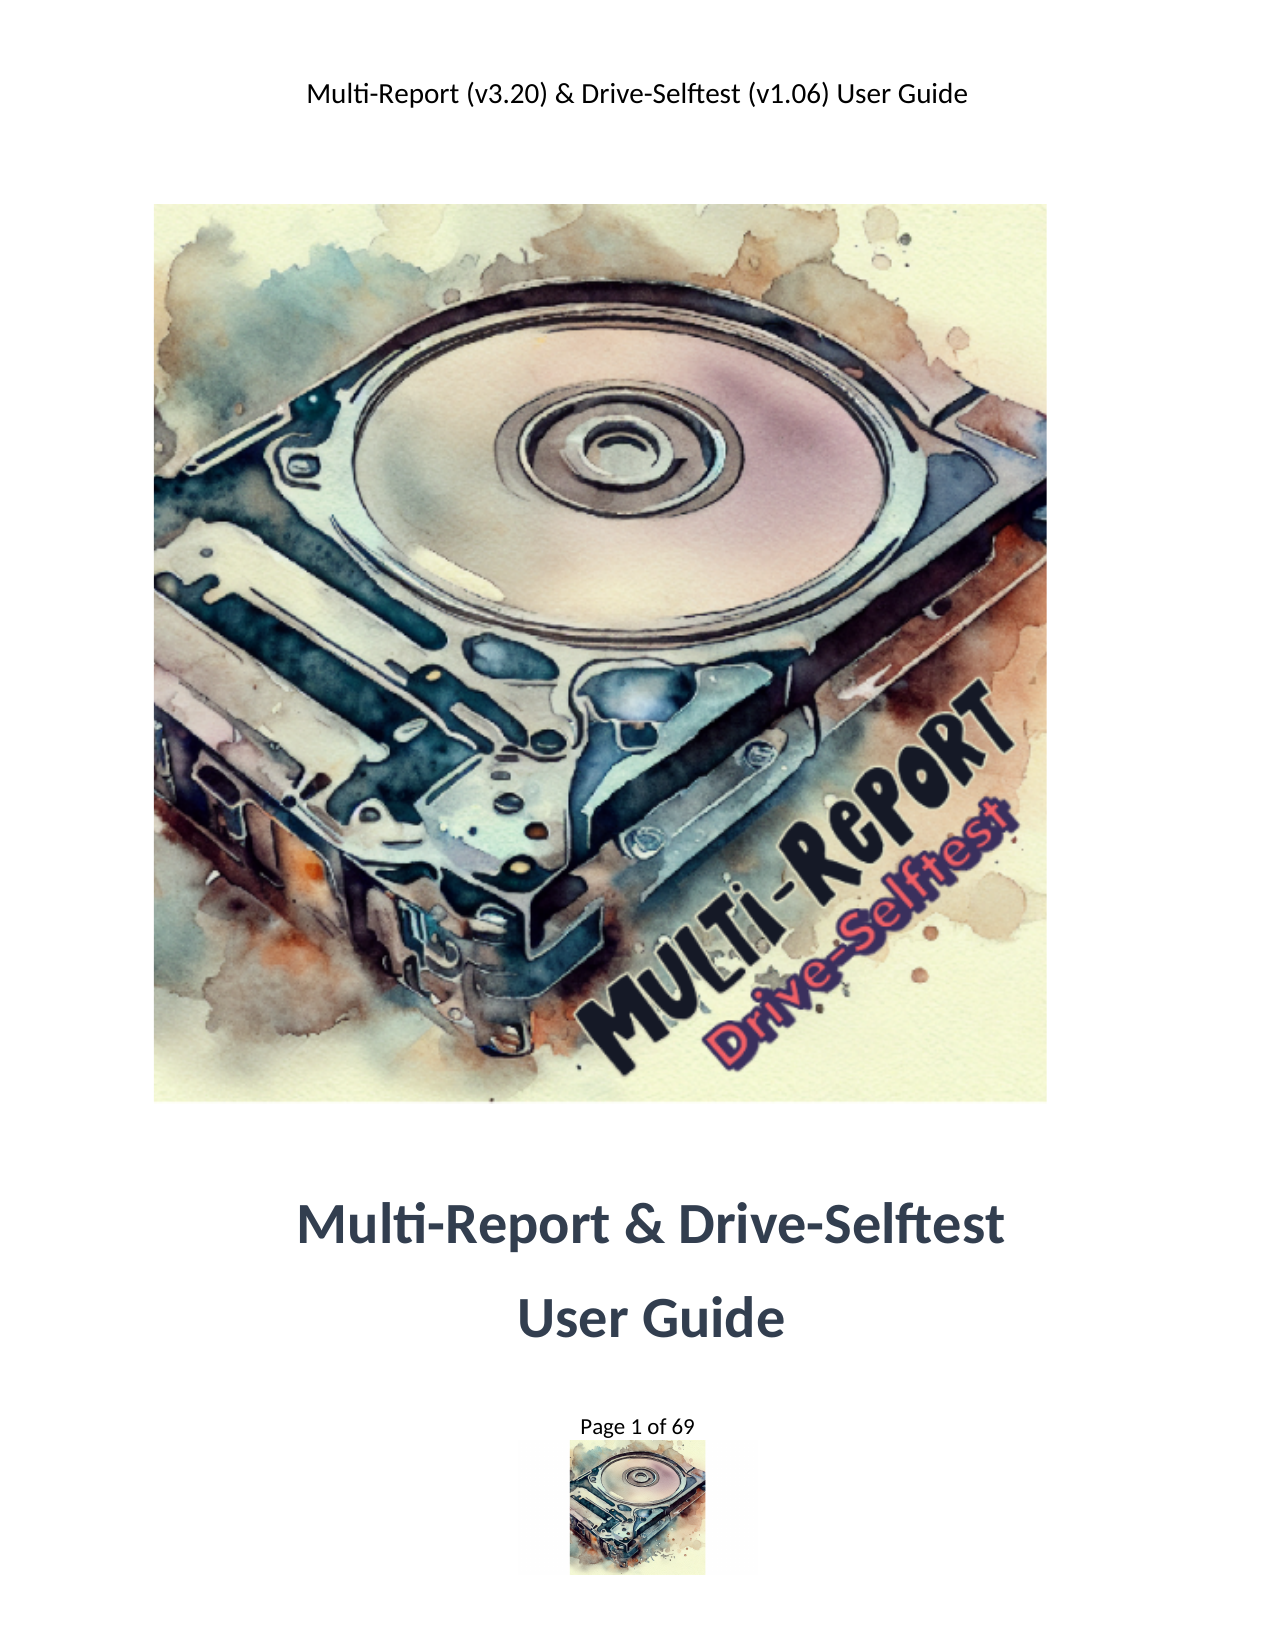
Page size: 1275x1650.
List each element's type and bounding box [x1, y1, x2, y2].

picture [517, 1440, 758, 1575]
picture [150, 204, 1047, 1102]
